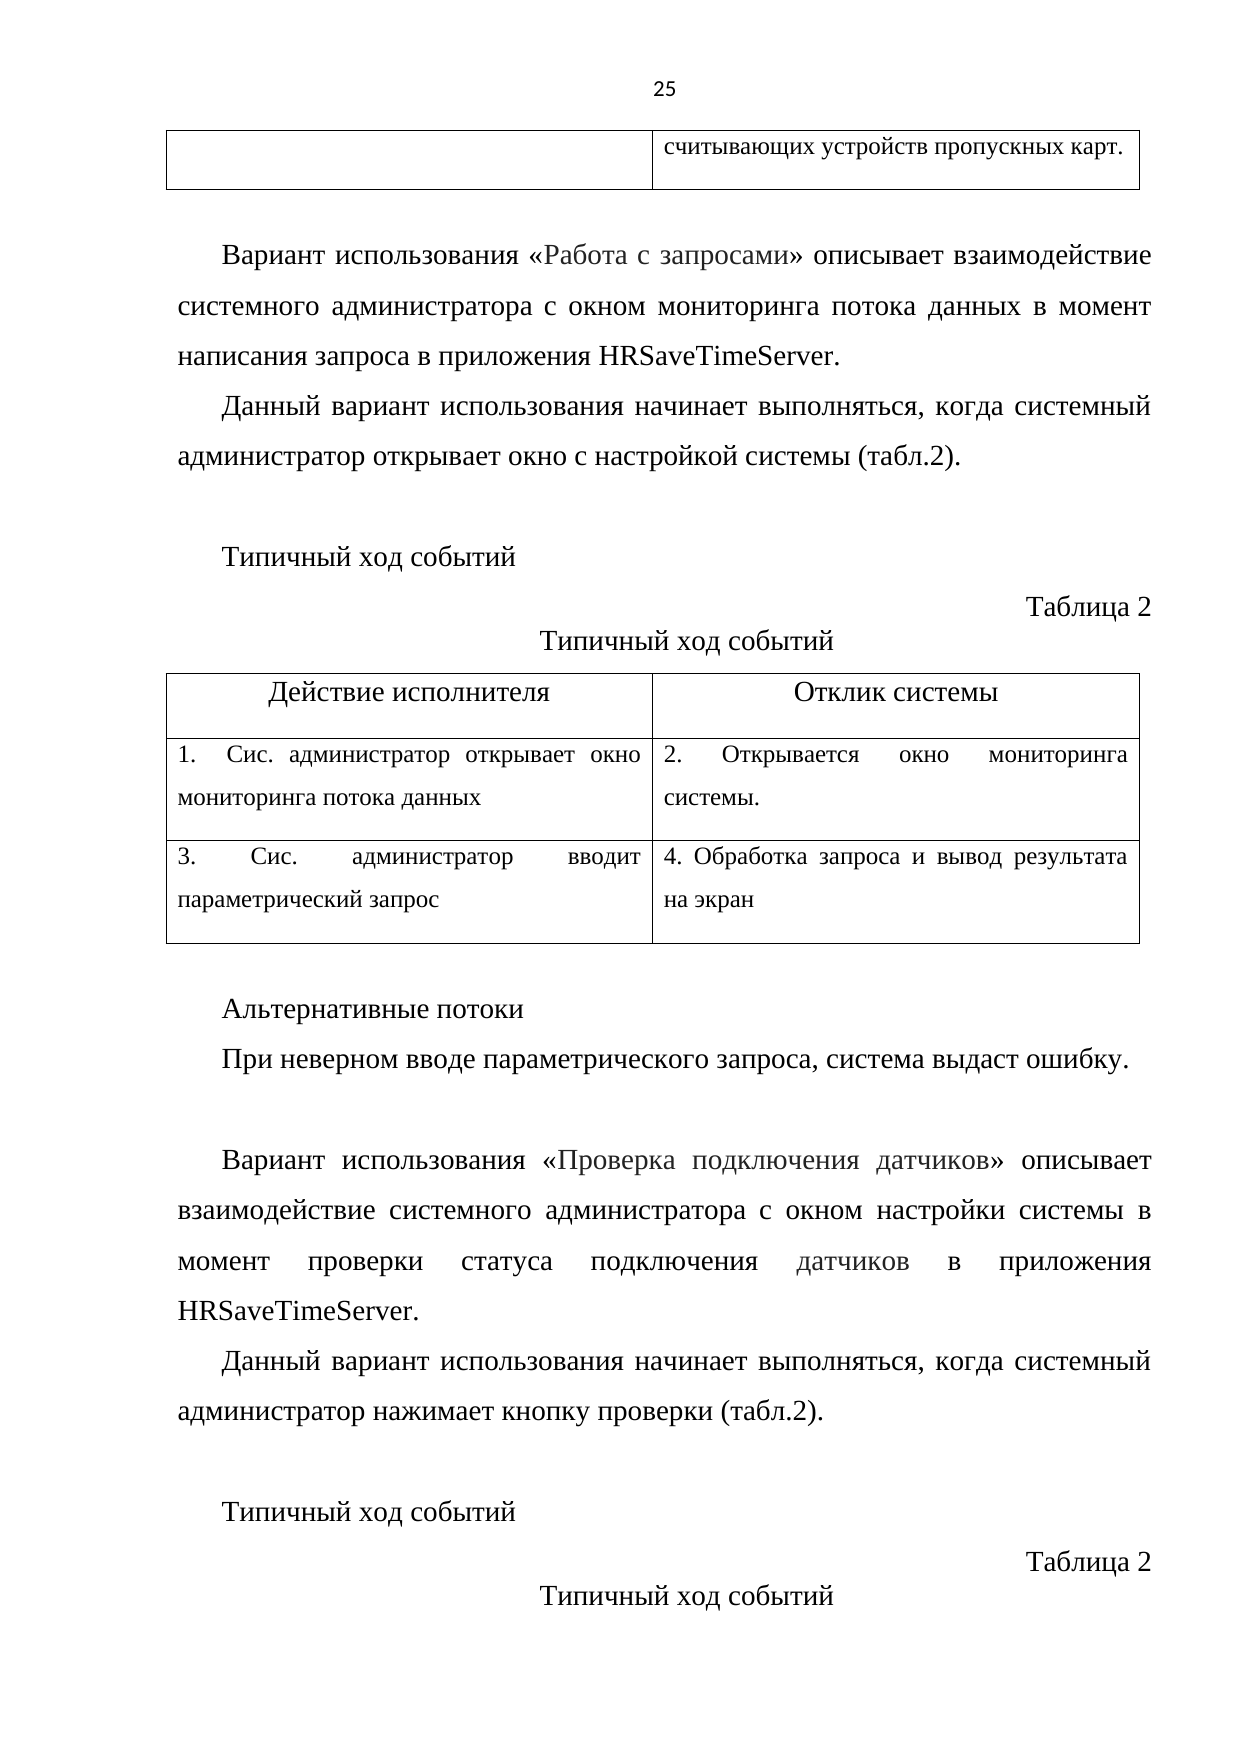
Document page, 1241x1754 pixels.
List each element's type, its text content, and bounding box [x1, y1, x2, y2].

text Типичный ход событий [177, 1578, 1152, 1612]
text Данный вариант использования начинает выполняться, когда системный администратор нажимает кнопку проверки (табл.2). [177, 1343, 1152, 1427]
text При неверном вводе параметрического запроса, система выдаст ошибку. [177, 1041, 1152, 1075]
text Типичный ход событий [177, 623, 1152, 657]
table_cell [167, 131, 652, 189]
table_cell 3. Сис. администратор вводит параметрический запрос [167, 841, 652, 943]
text Типичный ход событий [177, 539, 1152, 573]
text Типичный ход событий [177, 1494, 1152, 1528]
text Альтернативные потоки [177, 991, 1152, 1024]
text Вариант использования «Работа с запросами» описывает взаимодействие системного администратора с окном мониторинга потока данных в момент написания запроса в приложения HRSaveTimeServer. [177, 237, 1152, 371]
table_cell 1. Сис. администратор открывает окно мониторинга потока данных [167, 739, 652, 840]
text Данный вариант использования начинает выполняться, когда системный администратор открывает окно с настройкой системы (табл.2). [177, 388, 1152, 472]
text Таблица 2 [177, 589, 1152, 623]
text Вариант использования «Проверка подключения датчиков» описывает взаимодействие системного администратора с окном настройки системы в момент проверки статуса подключения датчиков в приложения HRSaveTimeServer. [177, 1142, 1152, 1326]
table_cell 4. Обработка запроса и вывод результата на экран [653, 841, 1139, 943]
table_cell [653, 131, 1139, 189]
table_cell 2. Открывается окно мониторинга системы. [653, 739, 1139, 840]
table_header Отклик системы [653, 674, 1139, 738]
table_header Действие исполнителя [167, 674, 652, 738]
text Таблица 2 [177, 1544, 1152, 1578]
